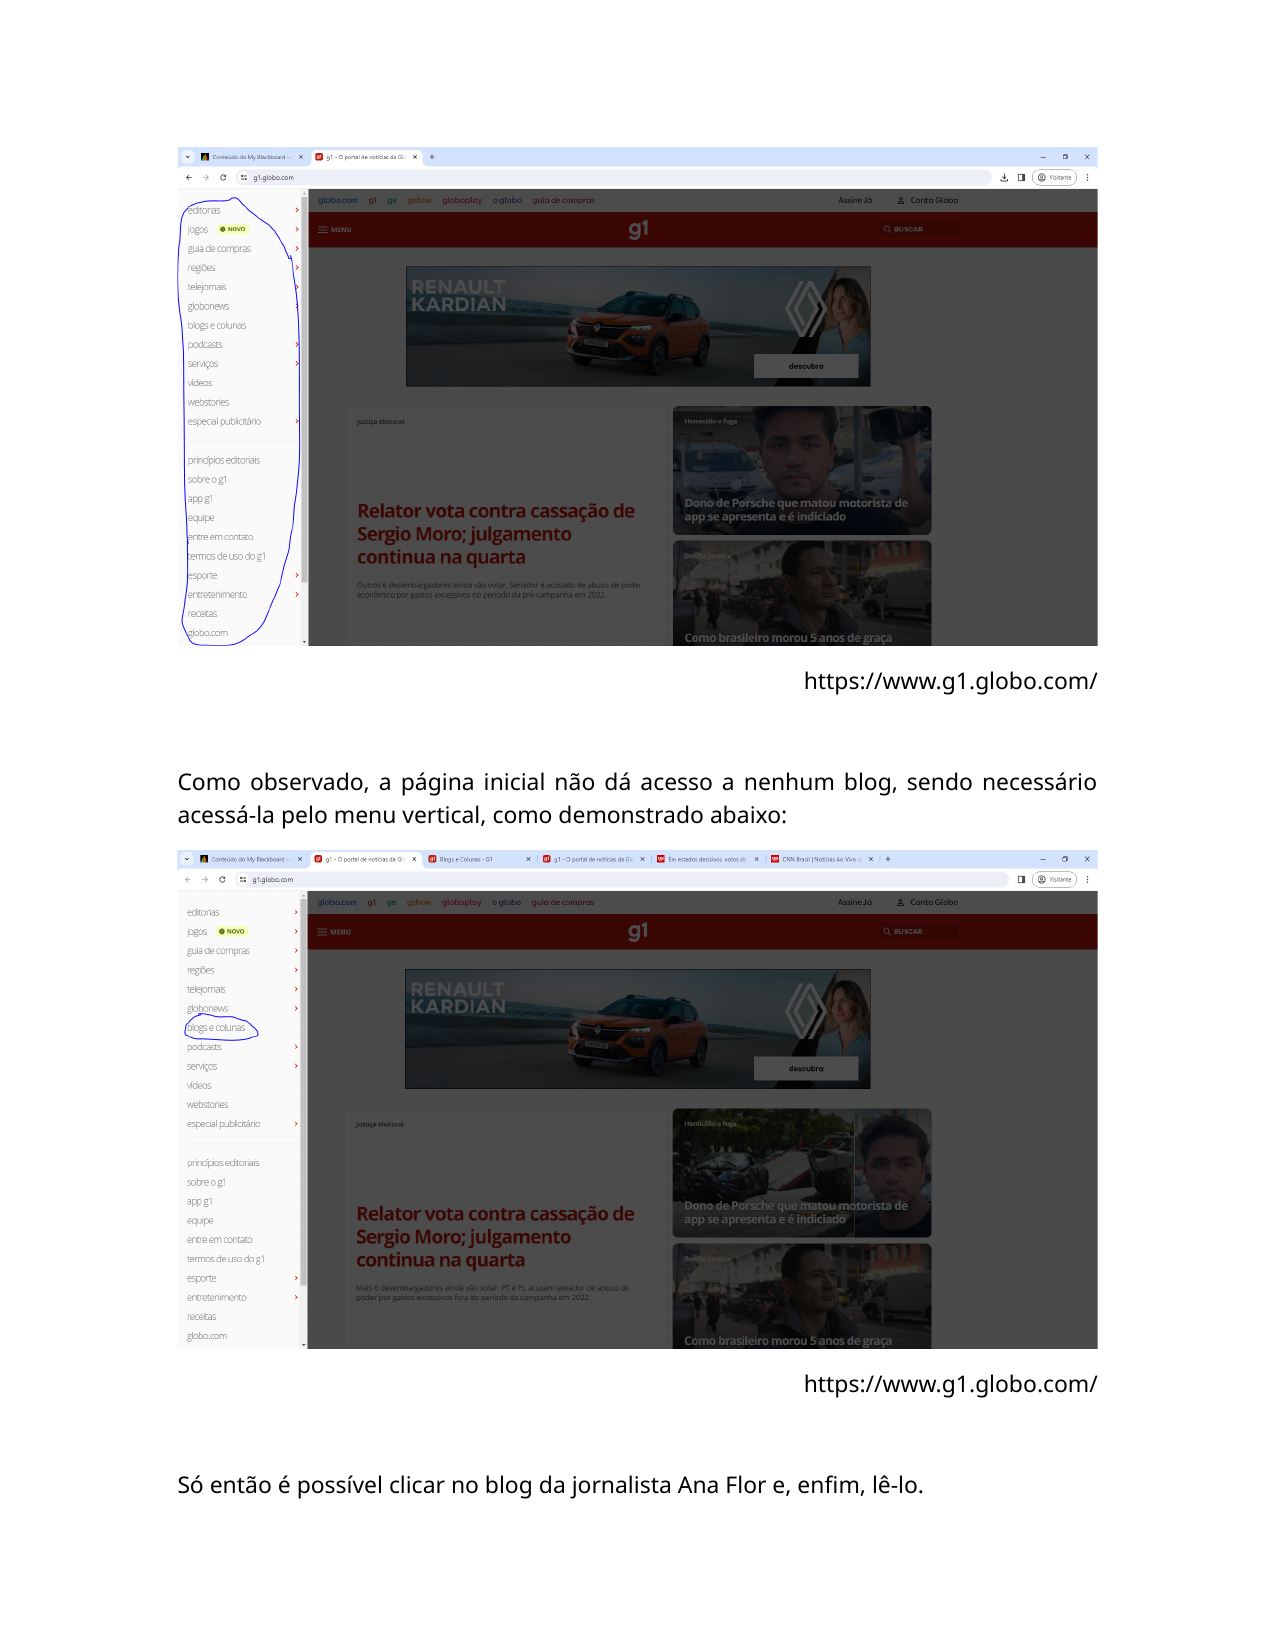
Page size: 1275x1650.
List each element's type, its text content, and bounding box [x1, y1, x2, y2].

text https://www.g1.globo.com/ [177, 1368, 1098, 1399]
picture [177, 850, 1098, 1349]
text https://www.g1.globo.com/ [177, 665, 1098, 696]
text Só então é possível clicar no blog da jornalista Ana Flor e, enfim, lê-lo. [177, 1468, 1098, 1500]
picture [177, 147, 1098, 646]
text Como observado, a página inicial não dá acesso a nenhum blog, sendo necessário acessá-la pelo menu vertical, como demonstrado abaixo: [177, 766, 1098, 831]
